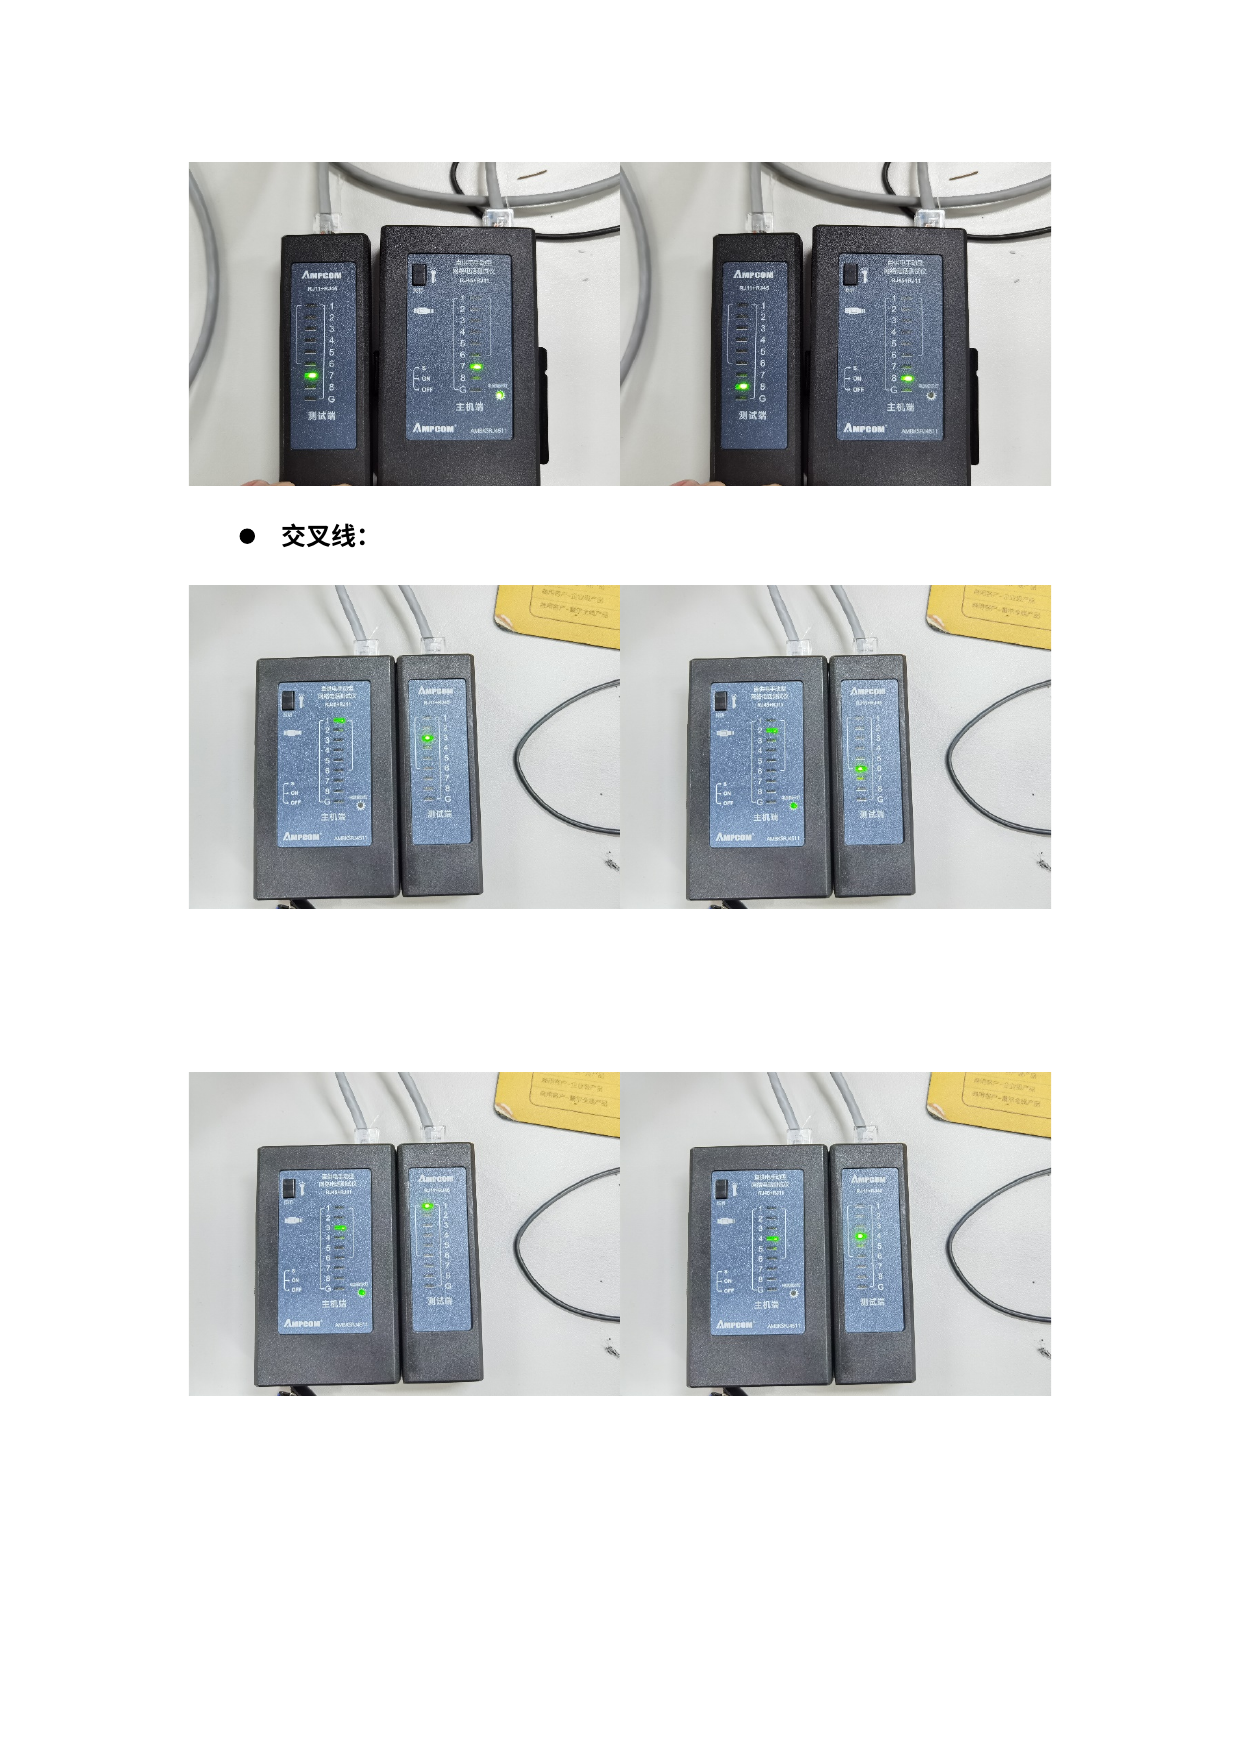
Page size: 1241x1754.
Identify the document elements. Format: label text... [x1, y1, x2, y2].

list 交叉线： [238, 502, 1053, 567]
picture [188, 1072, 1052, 1396]
picture [188, 585, 1052, 909]
picture [188, 162, 1052, 486]
